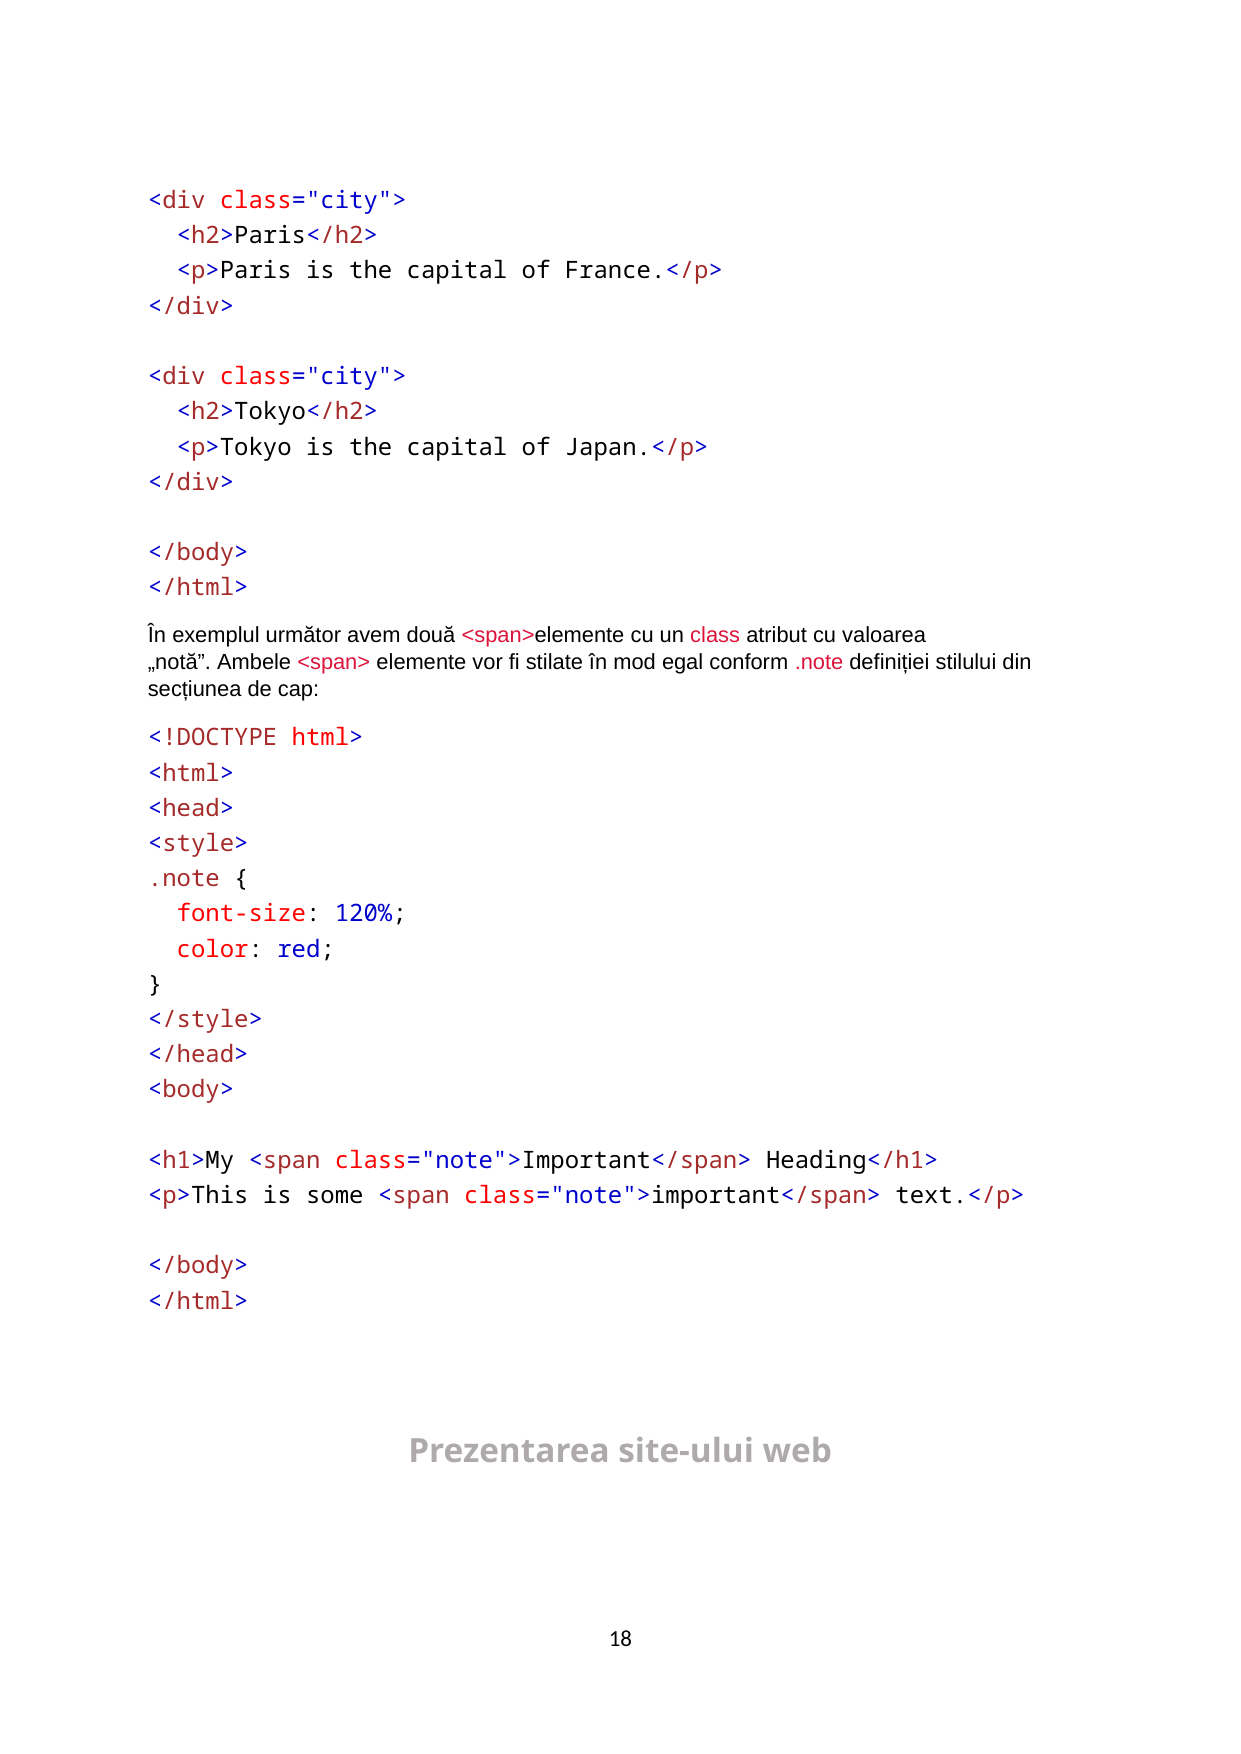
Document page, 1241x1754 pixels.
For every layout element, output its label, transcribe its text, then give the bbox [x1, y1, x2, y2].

text <!DOCTYPE html> <html> <head> <style> .note { font-size: 120%; color: red; } </style> </head> <body> <h1>My <span class="note">Important</span> Heading</h1> <p>This is some <span class="note">important</span> text.</p> </body> </html> [148, 720, 1093, 1316]
subtitle Prezentarea site-ului web [148, 1427, 1093, 1472]
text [148, 148, 1093, 603]
text În exemplul următor avem două <span>elemente cu un class atribut cu valoarea „notă”. Ambele <span> elemente vor fi stilate în mod egal conform .note definiției stilului din secțiunea de cap: [148, 622, 1093, 702]
